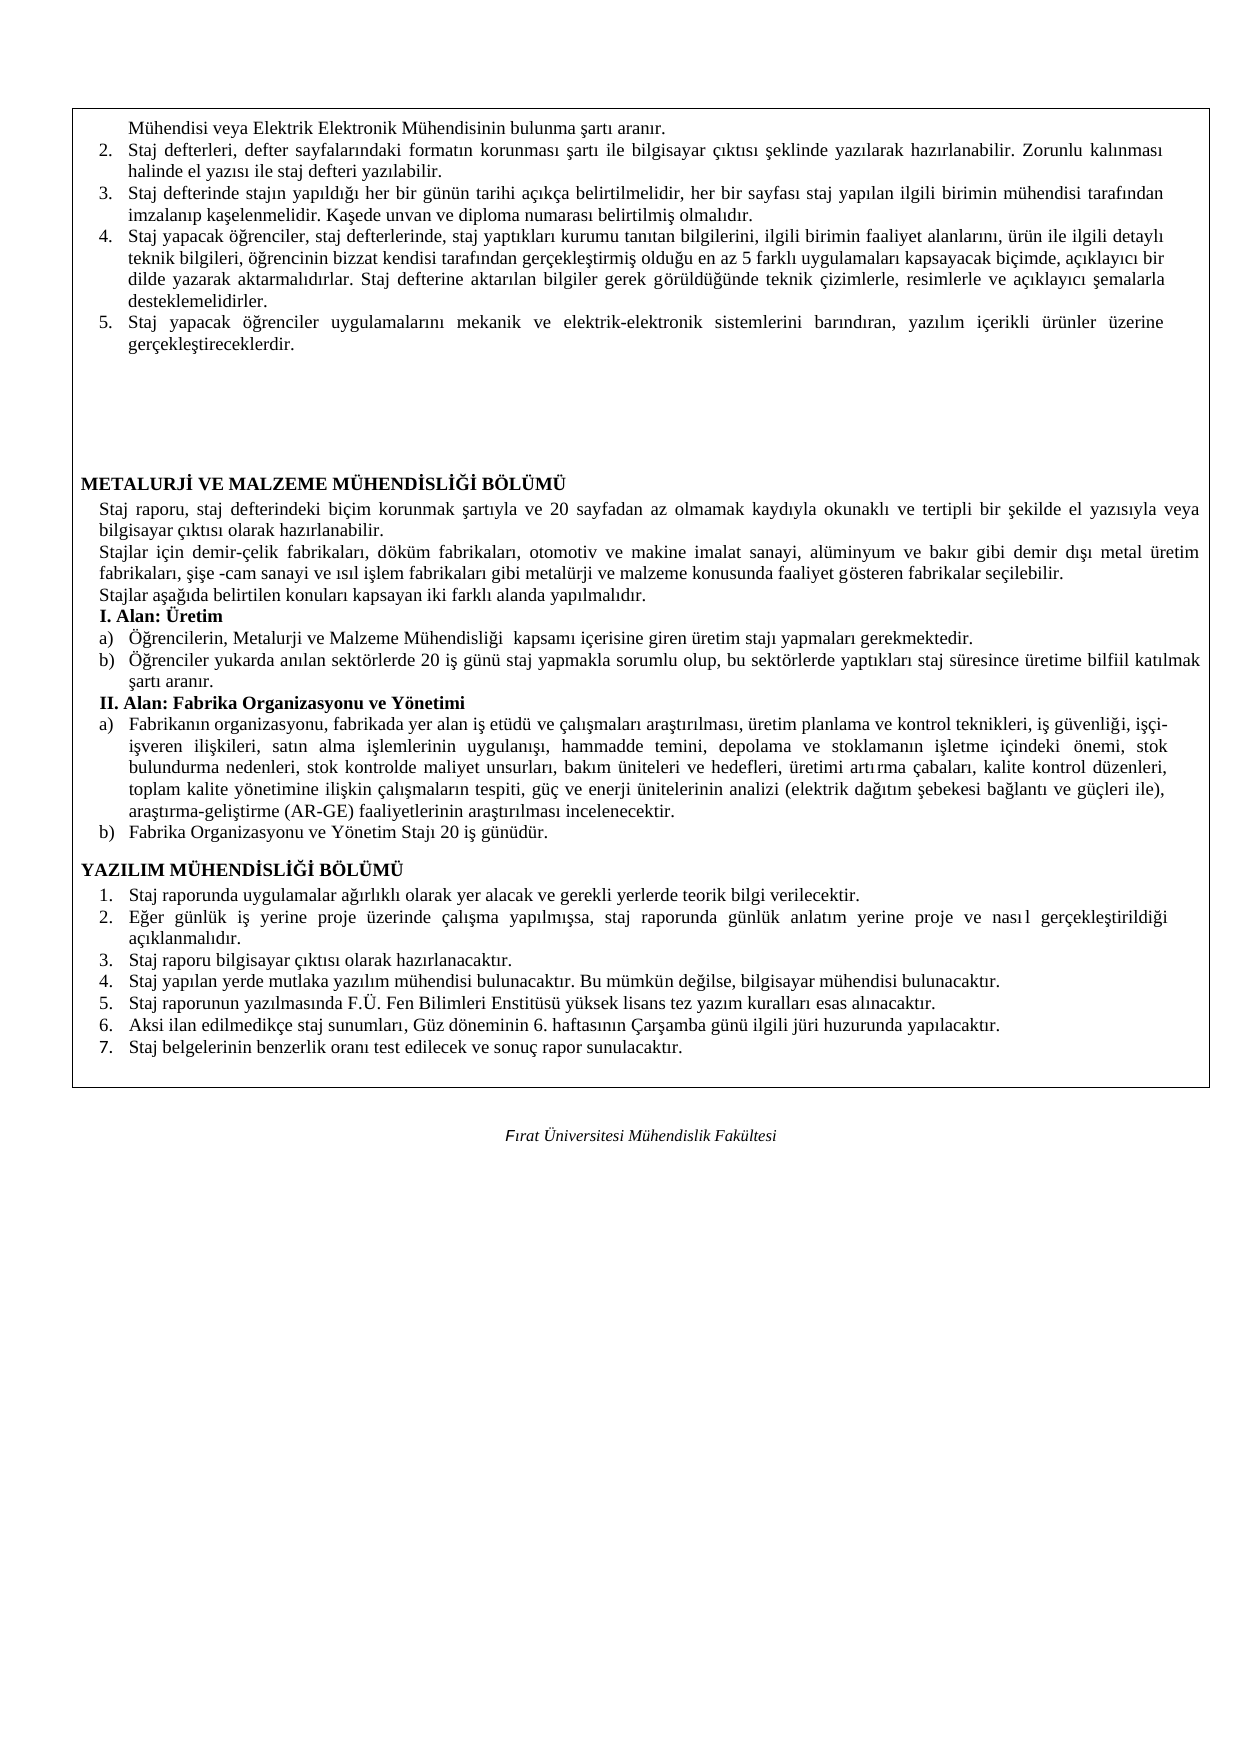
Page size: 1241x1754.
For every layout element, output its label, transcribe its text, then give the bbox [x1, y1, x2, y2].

text Fırat Üniversitesi Mühendislik Fakültesi [118, 1126, 1163, 1147]
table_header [73, 109, 1209, 1087]
